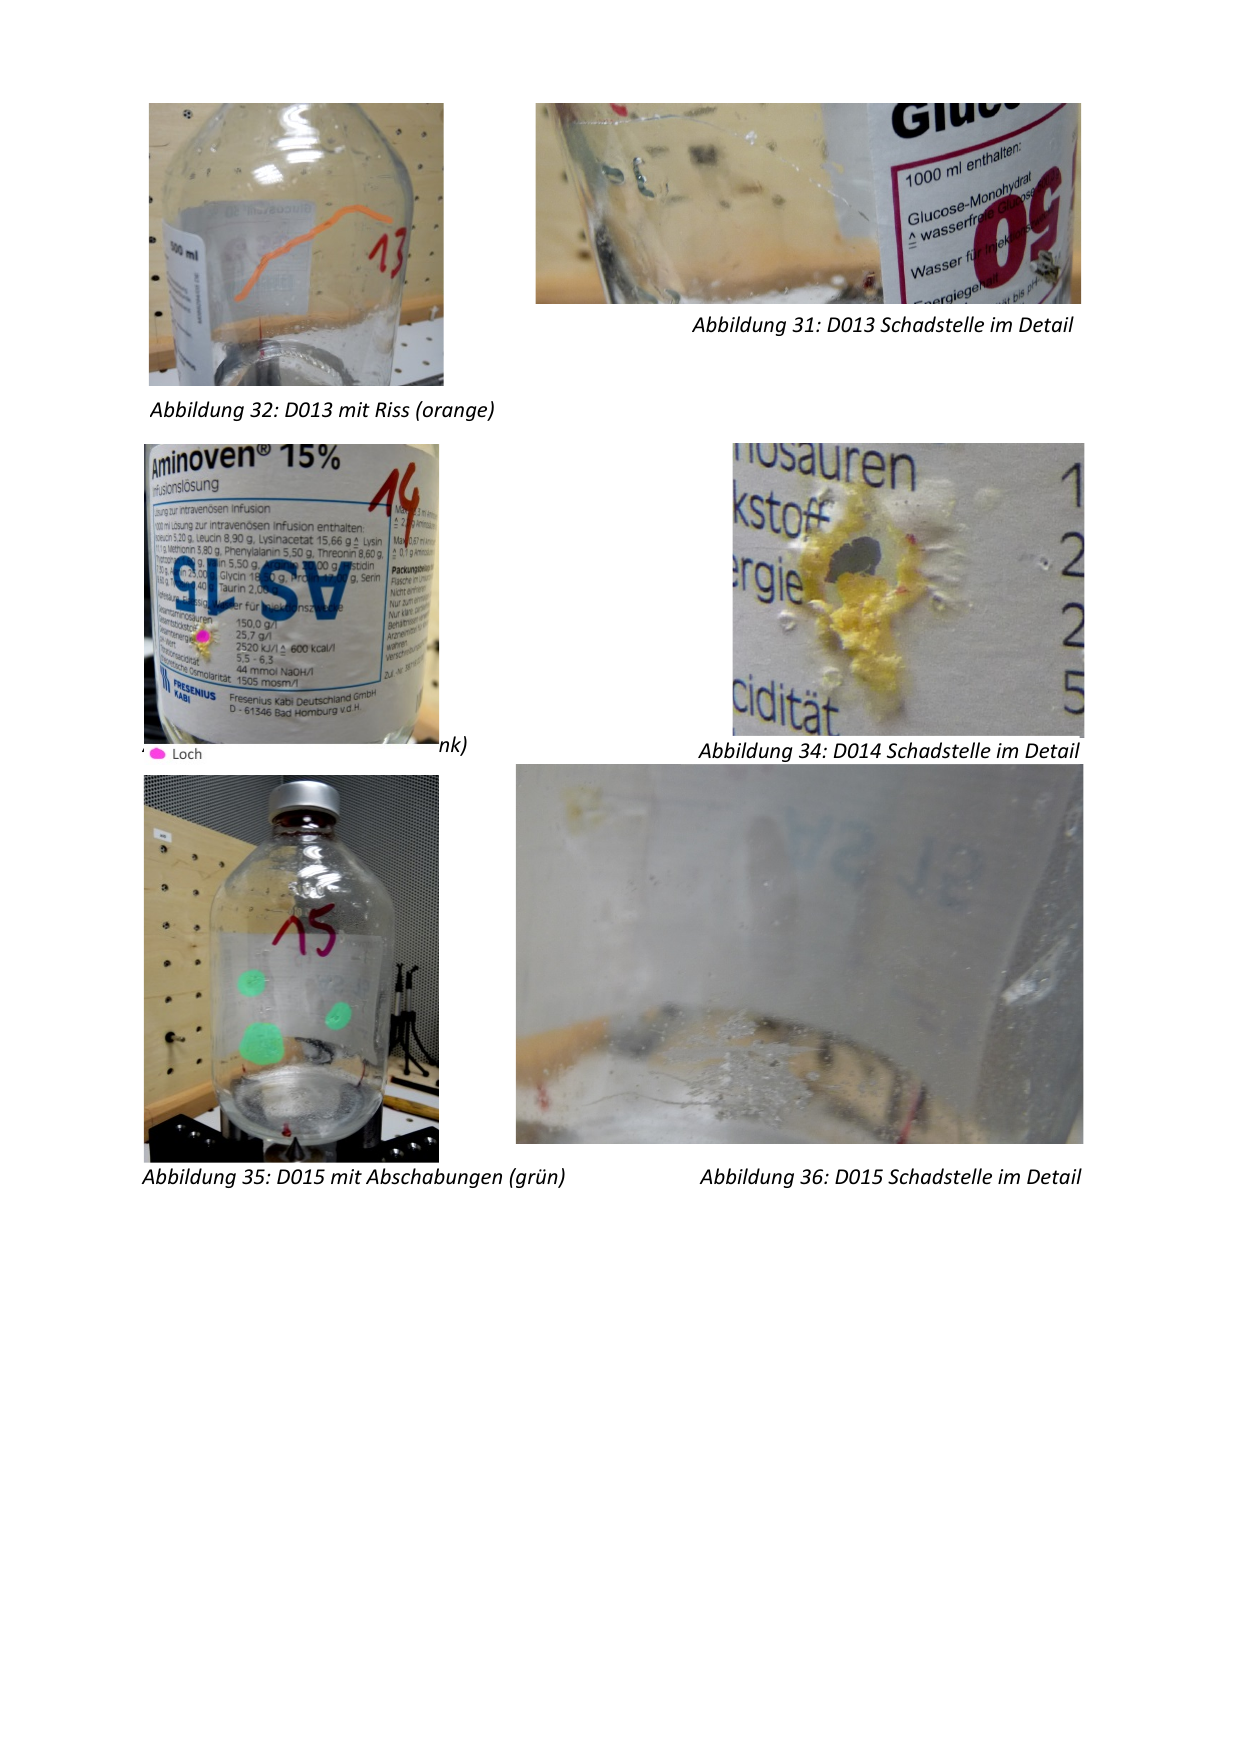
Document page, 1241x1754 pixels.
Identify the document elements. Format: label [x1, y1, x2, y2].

picture [142, 775, 439, 1162]
picture [731, 443, 1084, 737]
picture [534, 103, 1081, 303]
picture [142, 444, 439, 763]
picture [146, 103, 443, 384]
picture [514, 764, 1083, 1143]
